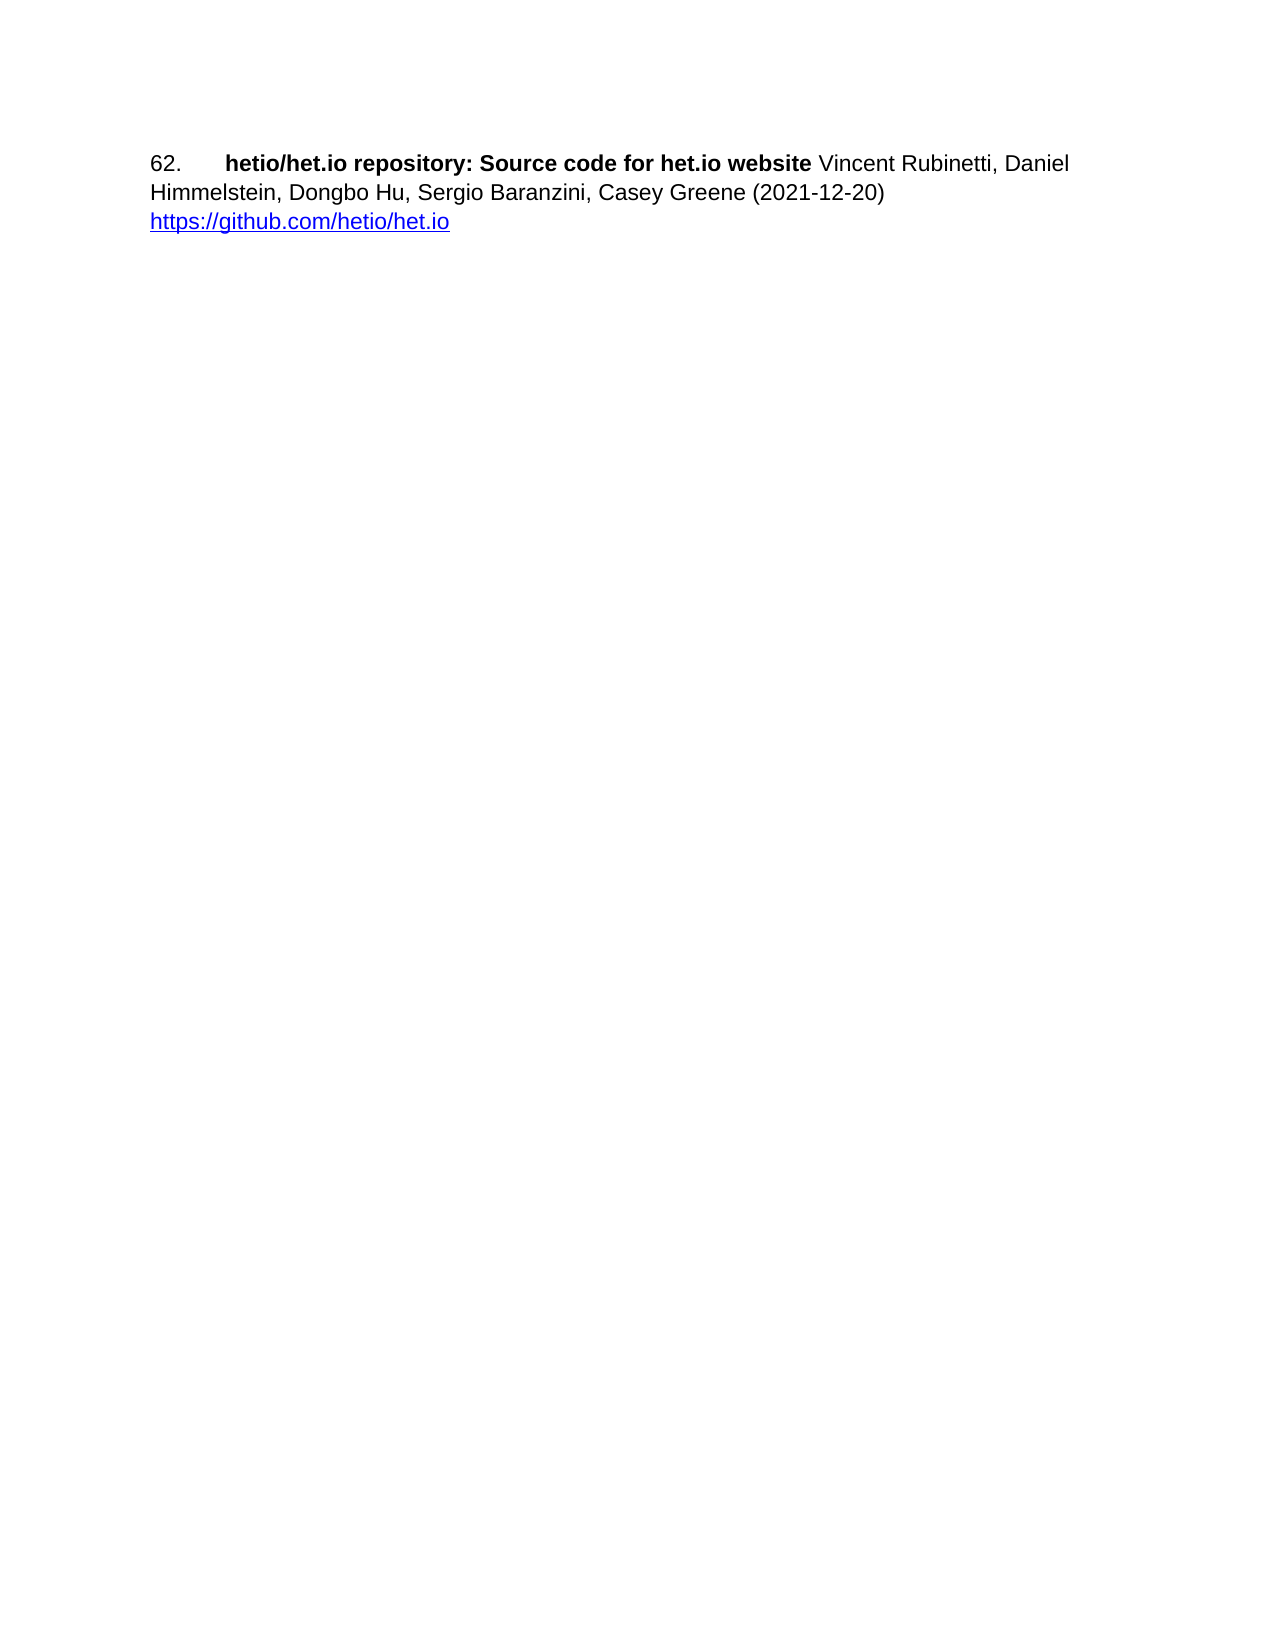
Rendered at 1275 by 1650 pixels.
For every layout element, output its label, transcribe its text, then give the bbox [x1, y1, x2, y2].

text 62. hetio/het.io repository: Source code for het.io website Vincent Rubinetti, Daniel Himmelstein, Dongbo Hu, Sergio Baranzini, Casey Greene (2021-12-20) https://github.com/hetio/het.io [150, 150, 1125, 234]
